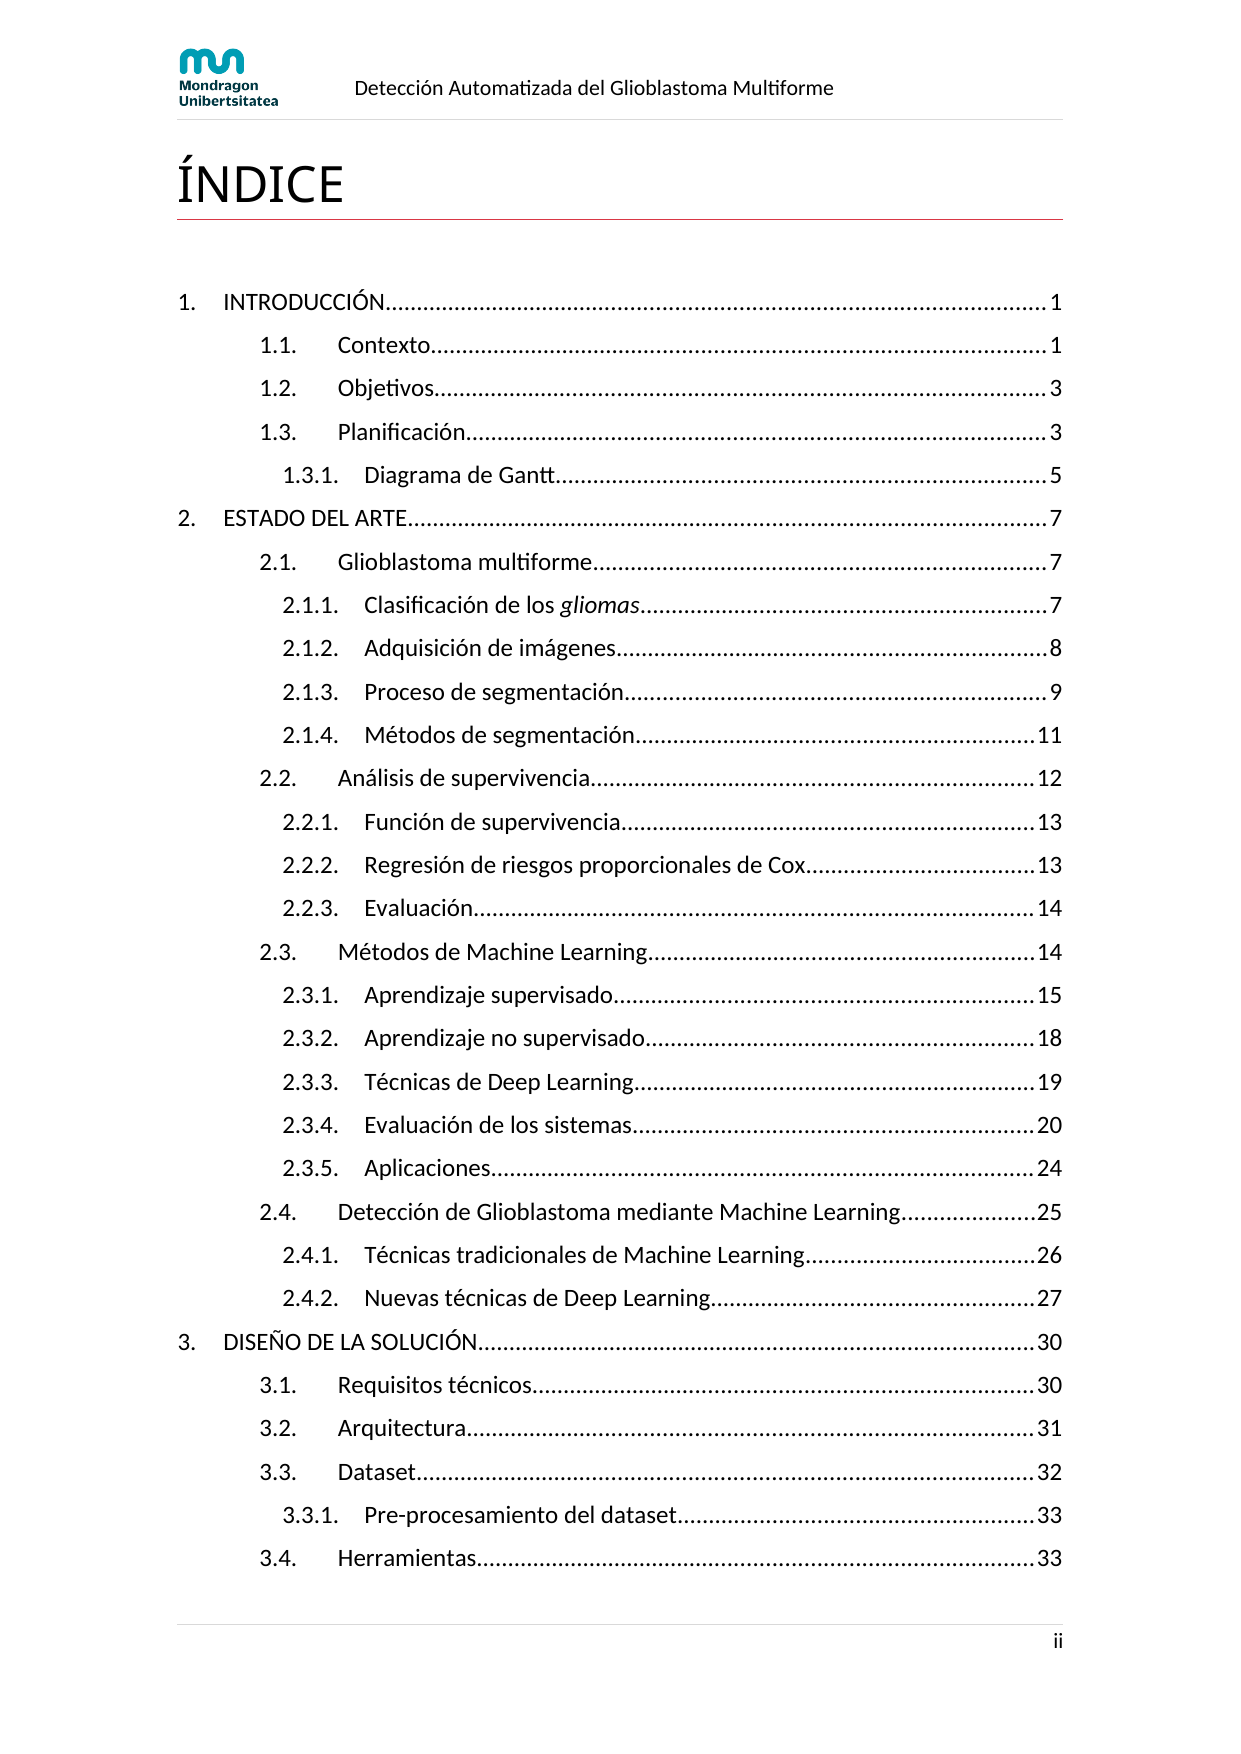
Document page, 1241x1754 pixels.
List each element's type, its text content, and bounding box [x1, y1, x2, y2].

text ÍNDICE [177, 149, 1063, 219]
picture [154, 36, 291, 118]
